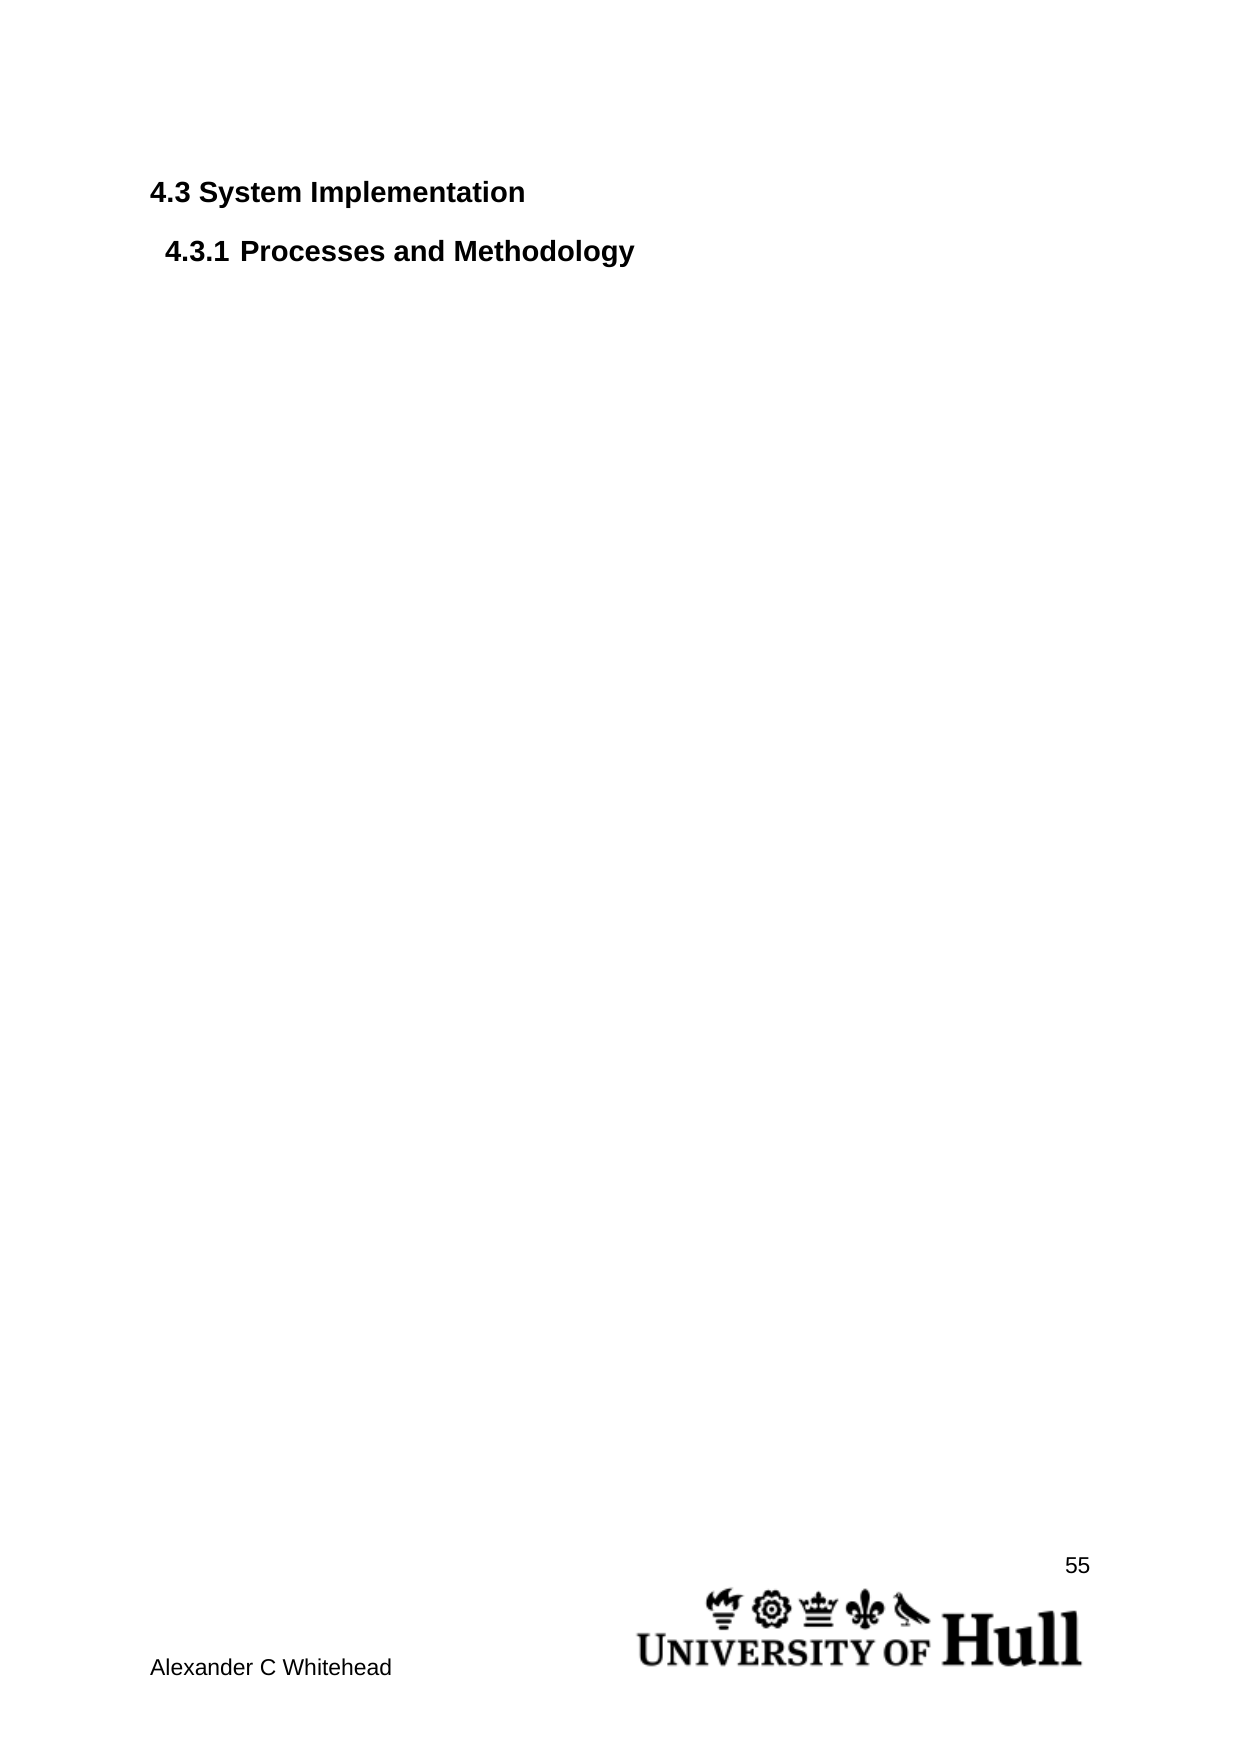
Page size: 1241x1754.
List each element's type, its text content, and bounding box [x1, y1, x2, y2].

subtitle System Implementation [150, 175, 1090, 208]
subtitle Processes and Methodology [165, 233, 1090, 267]
picture [630, 1578, 1091, 1676]
